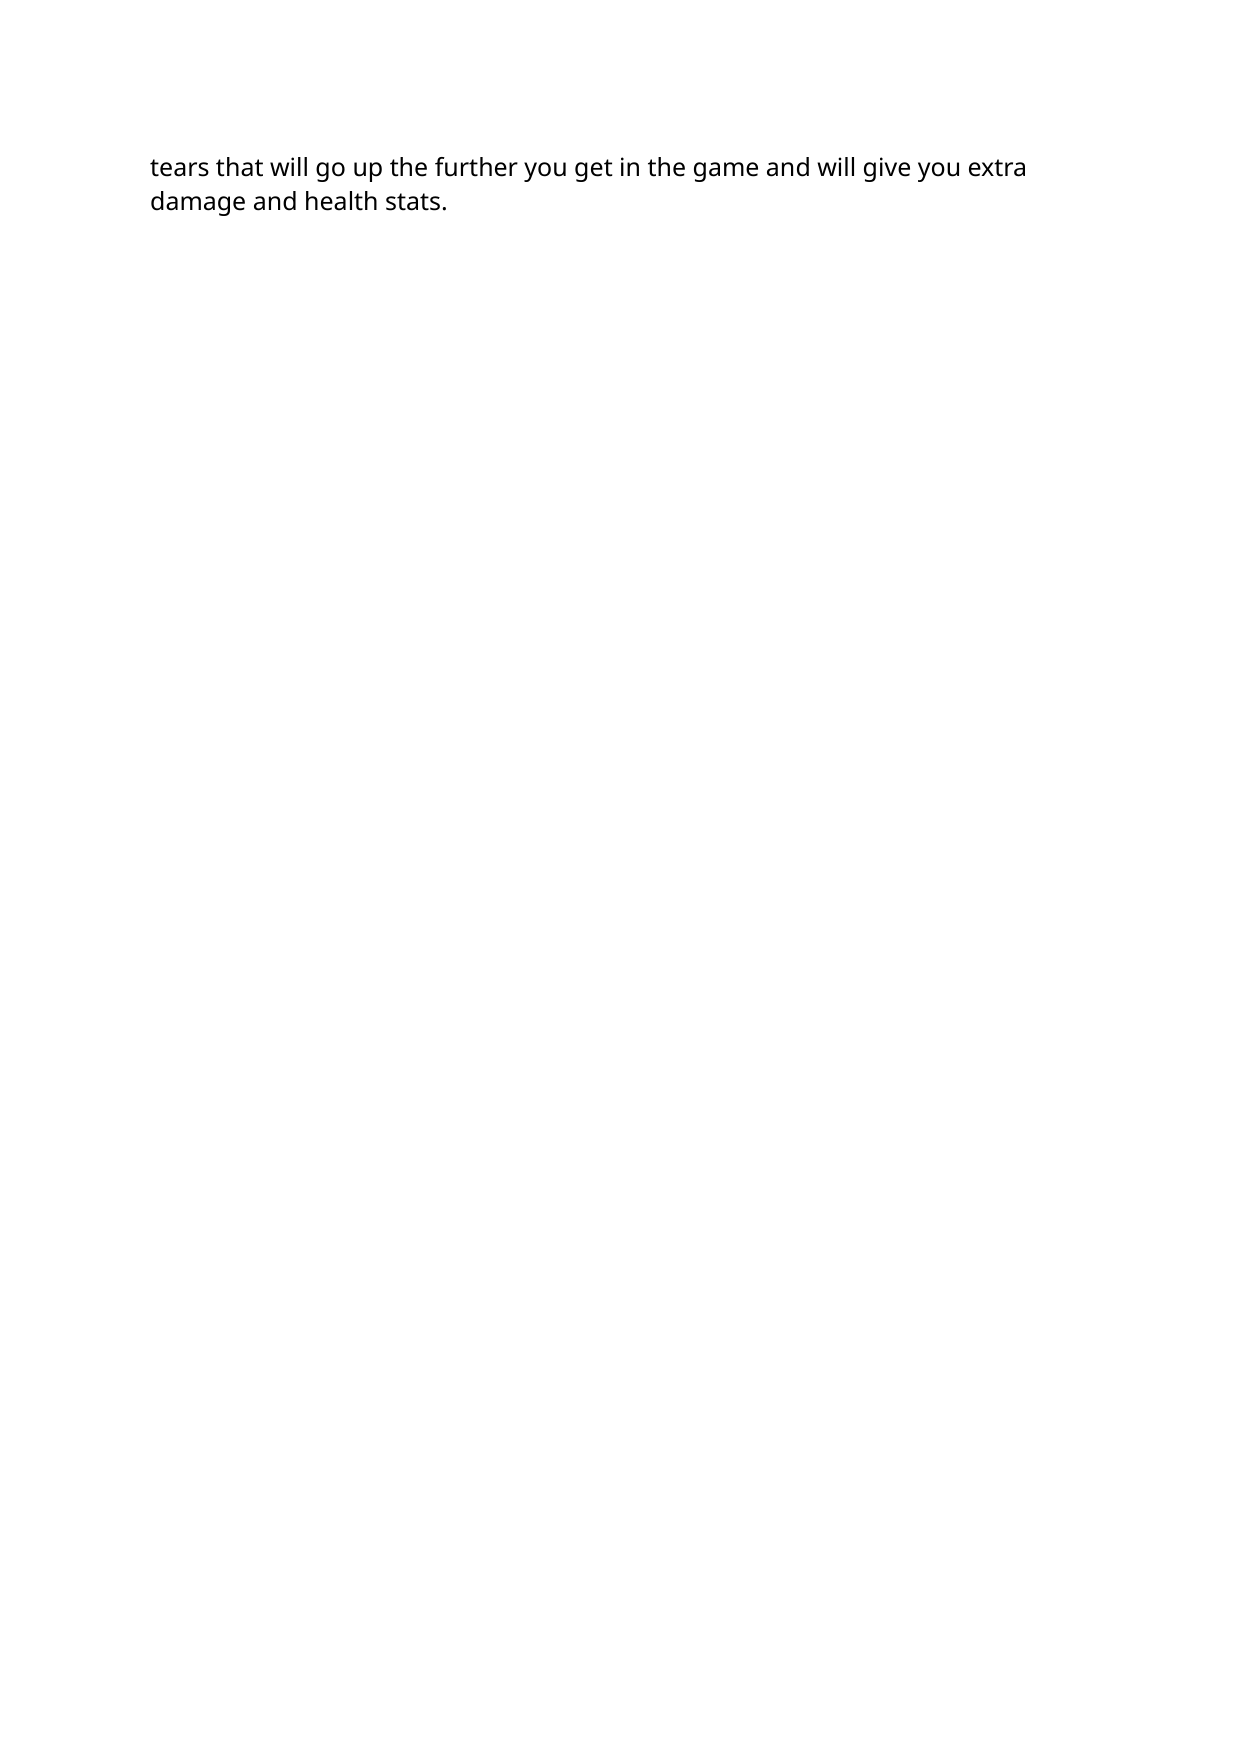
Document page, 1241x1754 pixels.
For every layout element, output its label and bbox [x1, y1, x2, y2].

subtitle [150, 150, 1090, 218]
